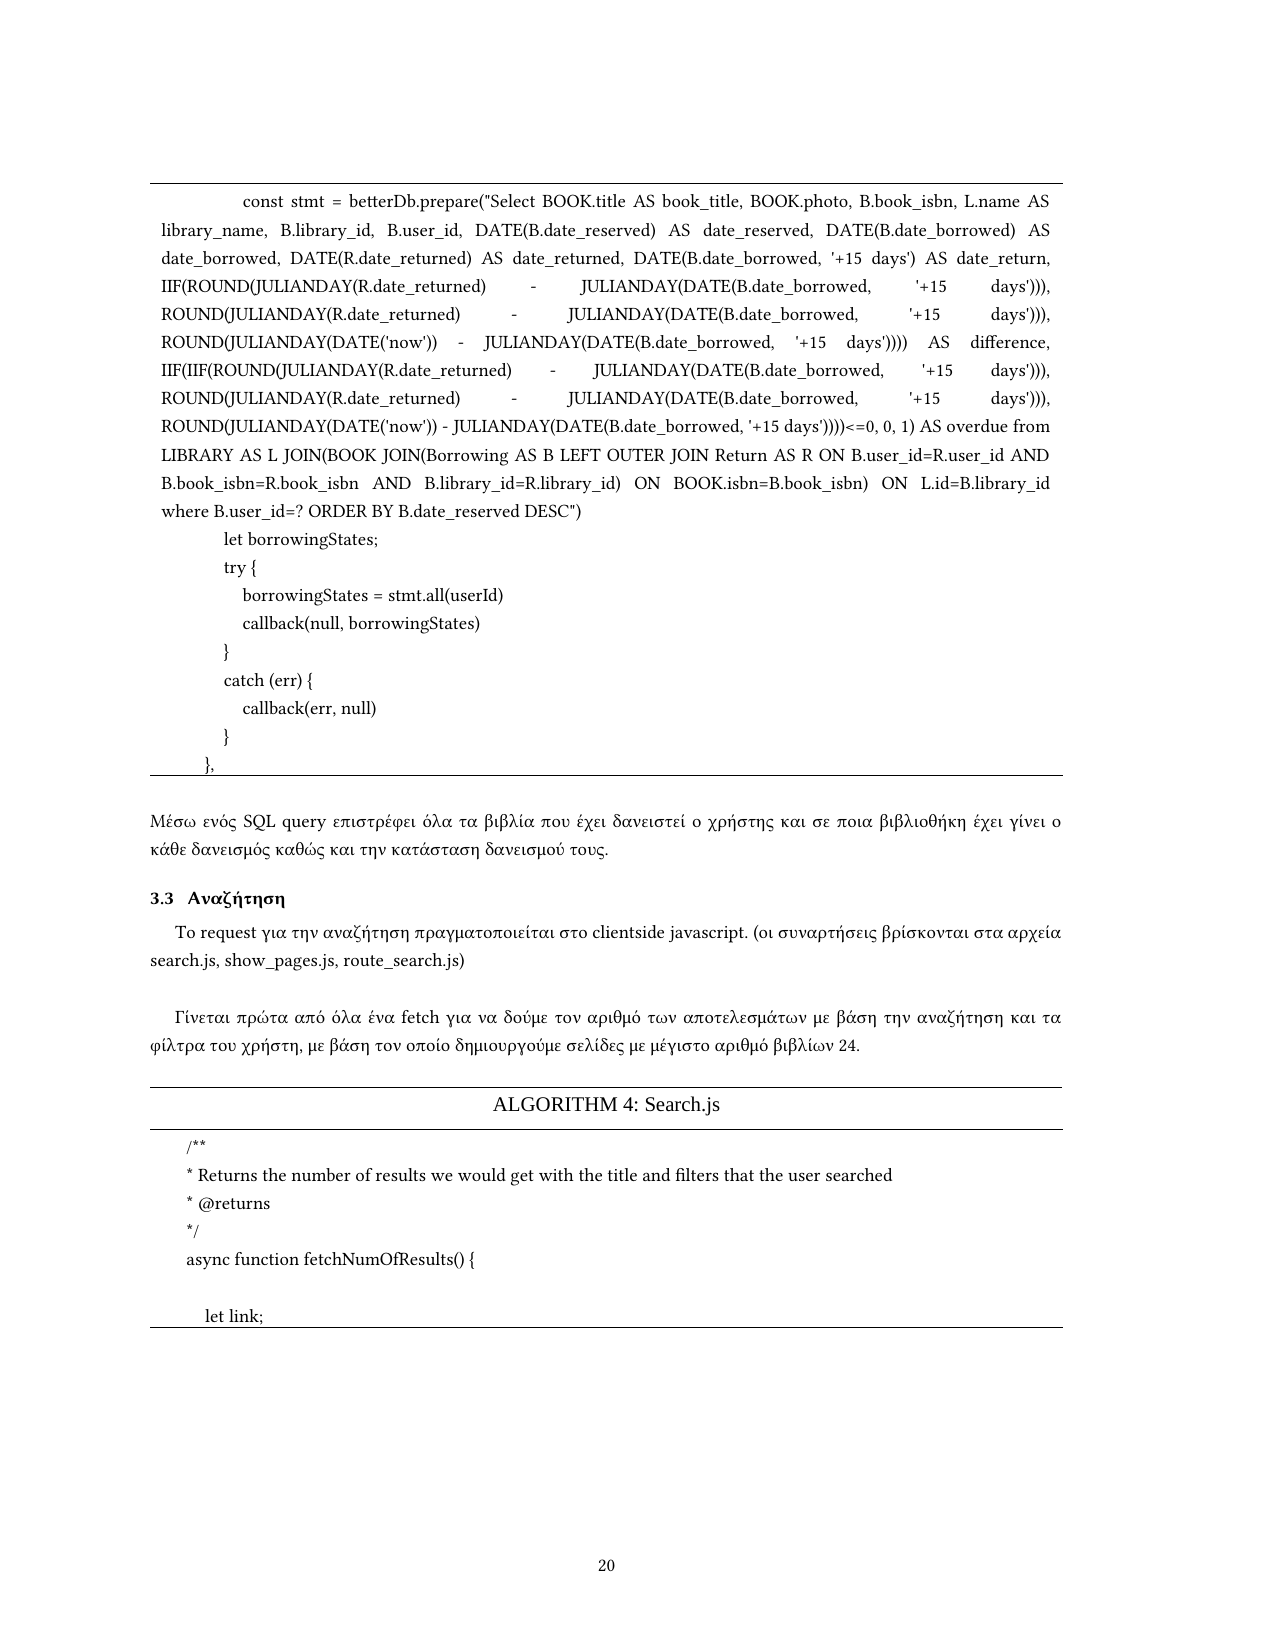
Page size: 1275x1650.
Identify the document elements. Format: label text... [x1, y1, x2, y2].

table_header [150, 184, 1062, 775]
text Γίνεται πρώτα από όλα ένα fetch για να δούμε τον αριθμό των αποτελεσμάτων με βάση την αναζήτηση και τα φίλτρα του χρήστη, με βάση τον οποίο δημιουργούμε σελίδες με μέγιστο αριθμό βιβλίων 24. [150, 999, 1062, 1056]
text ALGORITHM 4: Search.js [150, 1088, 1062, 1116]
text Μέσω ενός SQL query επιστρέφει όλα τα βιβλία που έχει δανειστεί ο χρήστης και σε ποια βιβλιοθήκη έχει γίνει ο κάθε δανεισμός καθώς και την κατάσταση δανεισμού τους. [150, 804, 1062, 860]
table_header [150, 1130, 1062, 1327]
text Αναζήτηση [150, 885, 1062, 909]
text Το request για την αναζήτηση πραγματοποιείται στο clientside javascript. (οι συναρτήσεις βρίσκονται στα αρχεία search.js, show_pages.js, route_search.js) [150, 915, 1062, 971]
